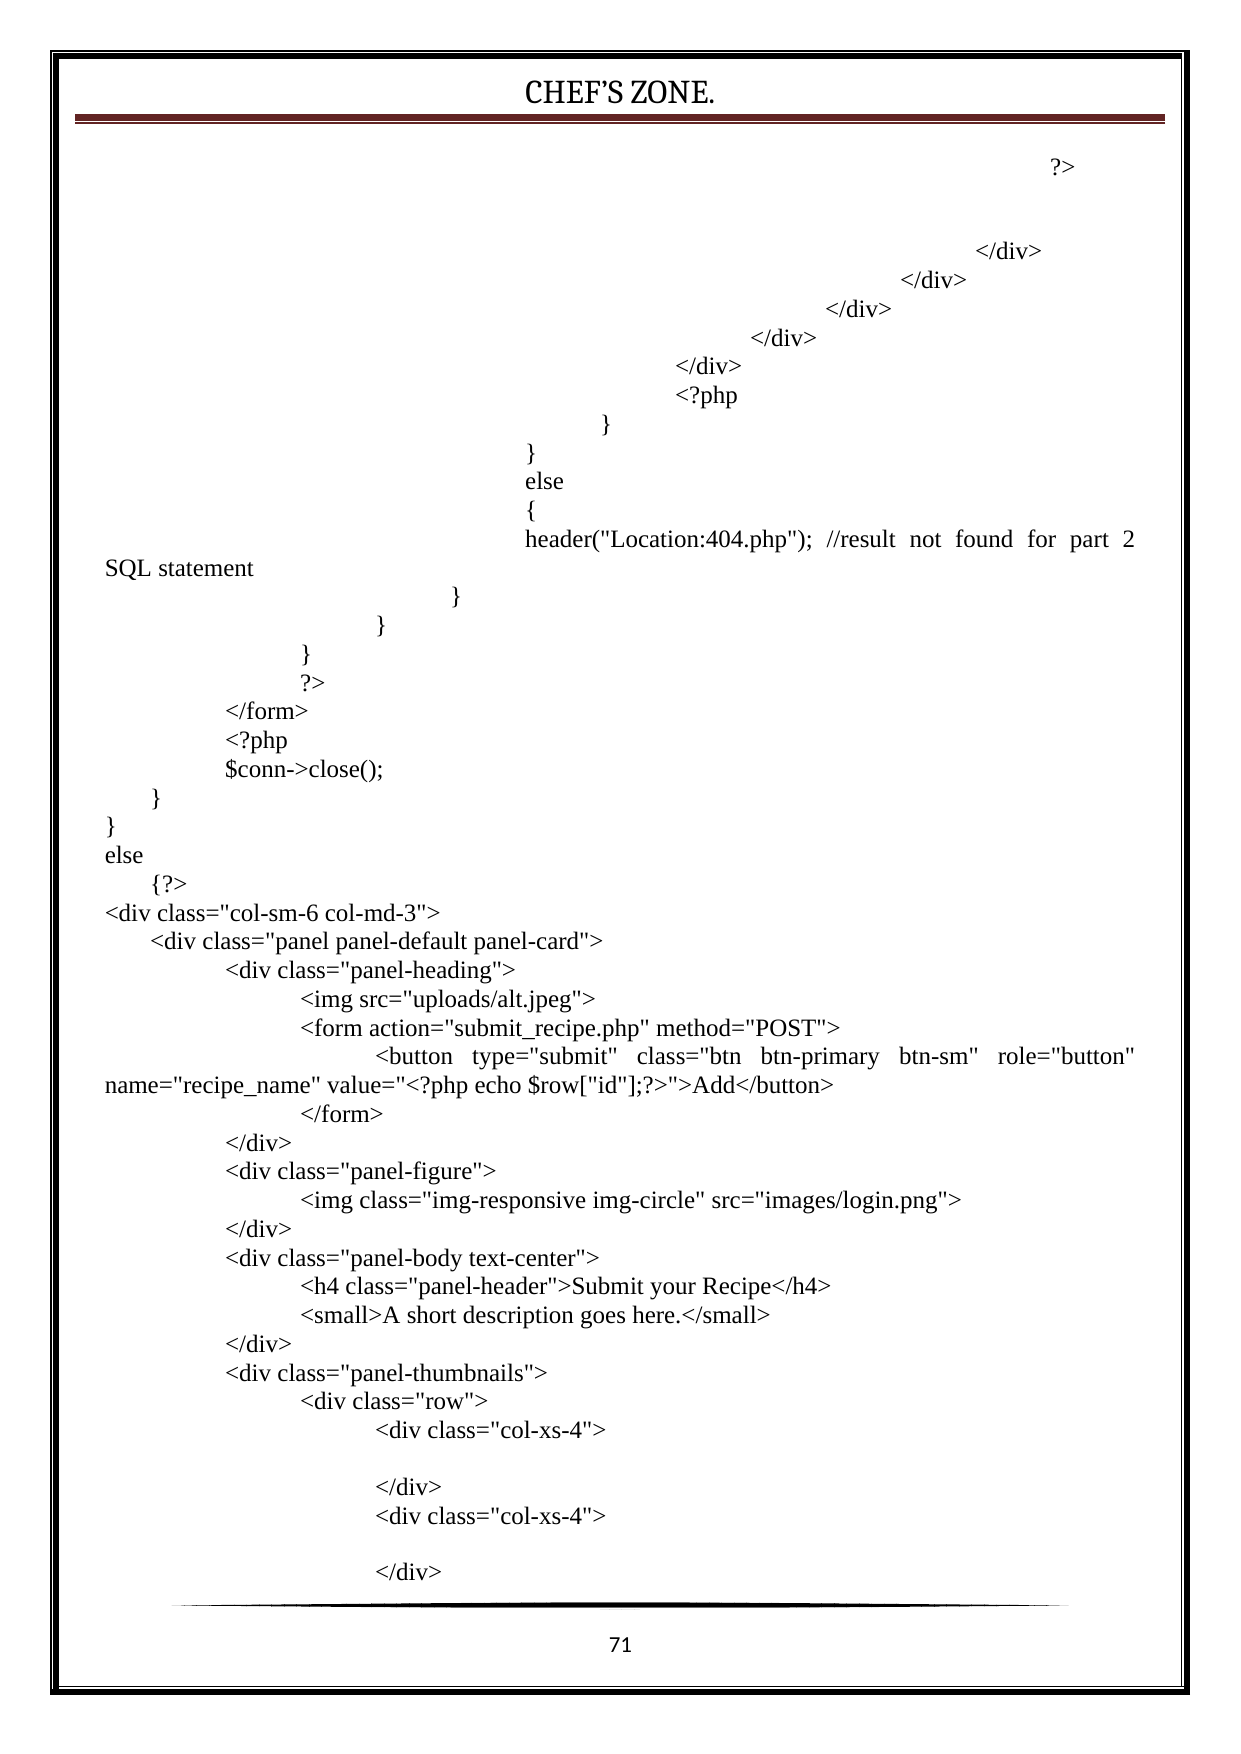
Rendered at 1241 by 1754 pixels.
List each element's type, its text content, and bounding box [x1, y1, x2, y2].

text } [104, 581, 1136, 610]
text <form action="submit_recipe.php" method="POST"> [104, 1013, 1136, 1041]
text </div> [104, 1557, 1136, 1586]
text {?> [104, 869, 1136, 898]
text else [104, 466, 1136, 495]
text ?> [104, 152, 1136, 180]
text <div class="col-xs-4"> [104, 1415, 1136, 1444]
text } [104, 639, 1136, 668]
text $conn->close(); [104, 754, 1136, 783]
text } [104, 610, 1136, 639]
text </div> [104, 265, 1136, 294]
text </div> [104, 351, 1136, 380]
text <button type="submit" class="btn btn-primary btn-sm" role="button" name="recipe_name" value="<?php echo $row["id"];?>">Add</button> [104, 1041, 1136, 1099]
text </div> [104, 323, 1136, 351]
text </div> [104, 236, 1136, 265]
text <?php [104, 725, 1136, 754]
text </div> [104, 1472, 1136, 1501]
text header("Location:404.php"); //result not found for part 2 SQL statement [104, 524, 1136, 581]
text <div class="col-xs-4"> [104, 1501, 1136, 1529]
text <div class="panel panel-default panel-card"> [104, 926, 1136, 955]
text </div> [104, 1214, 1136, 1243]
text { [104, 495, 1136, 524]
text <div class="panel-body text-center"> [104, 1243, 1136, 1271]
text } [104, 438, 1136, 466]
text } [104, 783, 1136, 811]
text </form> [104, 1099, 1136, 1128]
text <div class="panel-figure"> [104, 1156, 1136, 1185]
text </form> [104, 696, 1136, 725]
picture [171, 1601, 1069, 1610]
text <div class="panel-thumbnails"> [104, 1358, 1136, 1386]
text else [104, 840, 1136, 869]
text <div class="panel-heading"> [104, 955, 1136, 984]
text </div> [104, 1128, 1136, 1156]
text </div> [104, 294, 1136, 323]
text <div class="row"> [104, 1386, 1136, 1415]
text } [104, 409, 1136, 438]
text <img class="img-responsive img-circle" src="images/login.png"> [104, 1185, 1136, 1214]
text <h4 class="panel-header">Submit your Recipe</h4> [104, 1271, 1136, 1300]
text </div> [104, 1329, 1136, 1358]
text <?php [104, 380, 1136, 409]
text ?> [104, 668, 1136, 696]
text <img src="uploads/alt.jpeg"> [104, 984, 1136, 1013]
text <small>A short description goes here.</small> [104, 1300, 1136, 1329]
text <div class="col-sm-6 col-md-3"> [104, 898, 1136, 926]
text } [104, 811, 1136, 840]
